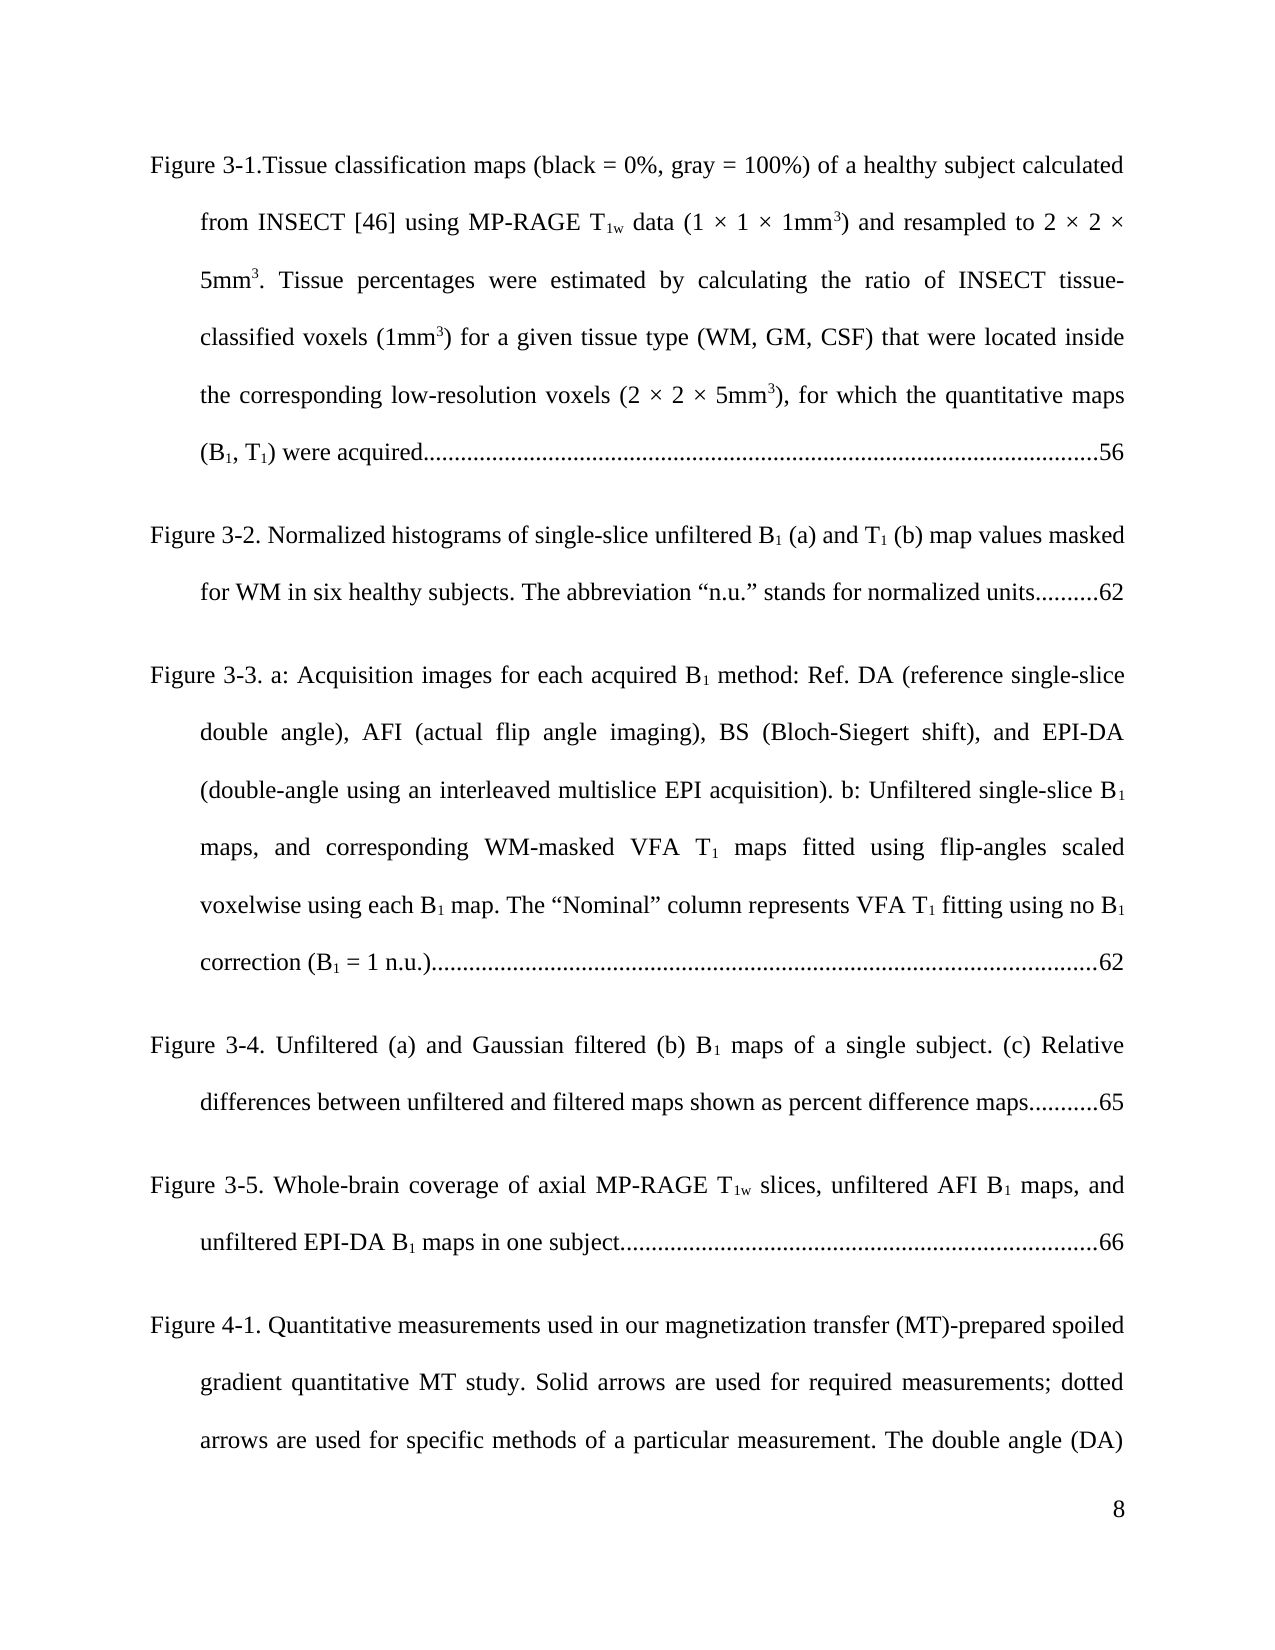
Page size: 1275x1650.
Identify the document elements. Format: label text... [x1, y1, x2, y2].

text Figure 3-5. Whole-brain coverage of axial MP-RAGE T1w slices, unfiltered AFI B1 maps, and unfiltered EPI-DA B1 maps in one subject. 66 [150, 1170, 1125, 1256]
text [150, 1310, 1125, 1454]
text Figure 3-3. a: Acquisition images for each acquired B1 method: Ref. DA (reference single-slice double angle), AFI (actual flip angle imaging), BS (Bloch-Siegert shift), and EPI-DA (double-angle using an interleaved multislice EPI acquisition). b: Unfiltered single-slice B1 maps, and corresponding WM-masked VFA T1 maps fitted using flip-angles scaled voxelwise using each B1 map. The “Nominal” column represents VFA T1 fitting using no B1 correction (B1 = 1 n.u.). 62 [150, 660, 1125, 976]
text Figure 3-1.Tissue classification maps (black = 0%, gray = 100%) of a healthy subject calculated from INSECT [46] using MP-RAGE T1w data (1 × 1 × 1mm3) and resampled to 2 × 2 × 5mm3. Tissue percentages were estimated by calculating the ratio of INSECT tissue-classified voxels (1mm3) for a given tissue type (WM, GM, CSF) that were located inside the corresponding low-resolution voxels (2 × 2 × 5mm3), for which the quantitative maps (B1, T1) were acquired. 56 [150, 150, 1125, 466]
text Figure 3-2. Normalized histograms of single-slice unfiltered B1 (a) and T1 (b) map values masked for WM in six healthy subjects. The abbreviation “n.u.” stands for normalized units. 62 [150, 520, 1125, 606]
text Figure 3-4. Unfiltered (a) and Gaussian filtered (b) B1 maps of a single subject. (c) Relative differences between unfiltered and filtered maps shown as percent difference maps. 65 [150, 1030, 1125, 1116]
